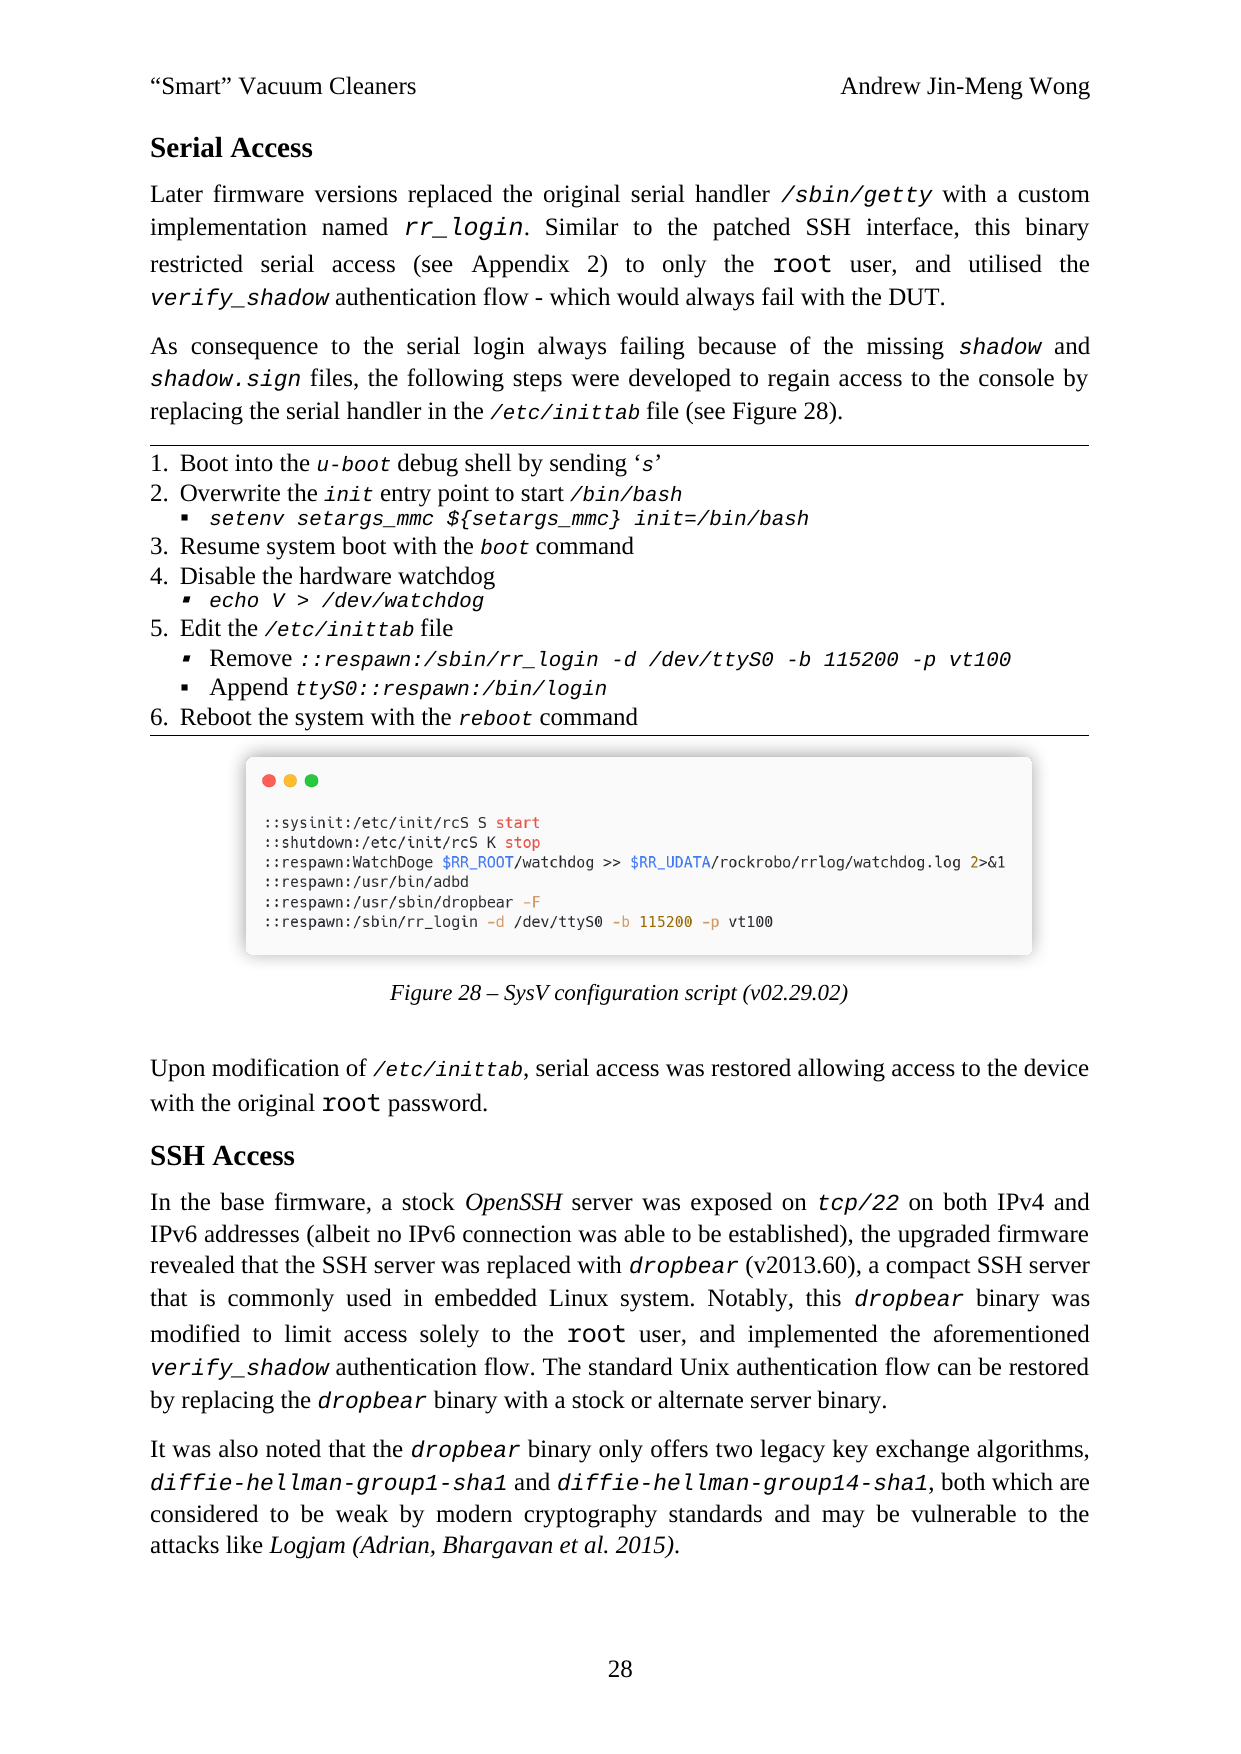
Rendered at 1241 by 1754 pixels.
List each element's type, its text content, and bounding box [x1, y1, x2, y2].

text Upon modification of /etc/inittab, serial access was restored allowing access to the device with the original root password. [150, 1053, 1090, 1119]
subtitle SSH Access [150, 1138, 1090, 1172]
text Later firmware versions replaced the original serial handler /sbin/getty with a custom implementation named rr_login. Similar to the patched SSH interface, this binary restricted serial access (see Appendix 2) to only the root user, and utilised the verify_shadow authentication flow - which would always fail with the DUT. [150, 179, 1090, 312]
picture [246, 757, 1032, 955]
text It was also noted that the dropbear binary only offers two legacy key exchange algorithms, diffie-hellman-group1-sha1 and diffie-hellman-group14-sha1, both which are considered to be weak by modern cryptography standards and may be vulnerable to the attacks like Logjam (Adrian, Bhargavan et al. 2015). [150, 1434, 1090, 1559]
text Figure 28 – SysV configuration script (v02.29.02) [150, 979, 1090, 1005]
text As consequence to the serial login always failing because of the missing shadow and shadow.sign files, the following steps were developed to regain access to the console by replacing the serial handler in the /etc/inittab file (see Figure ). [150, 331, 1090, 426]
subtitle Serial Access [150, 131, 1090, 164]
text In the base firmware, a stock OpenSSH server was exposed on tcp/22 on both IPv4 and IPv6 addresses (albeit no IPv6 connection was able to be established), the upgraded firmware revealed that the SSH server was replaced with dropbear (v2013.60), a compact SSH server that is commonly used in embedded Linux system. Notably, this dropbear binary was modified to limit access solely to the root user, and implemented the aforementioned verify_shadow authentication flow. The standard Unix authentication flow can be restored by replacing the dropbear binary with a stock or alternate server binary. [150, 1187, 1090, 1415]
table_header Boot into the u-boot debug shell by sending ‘s’ Overwrite the init entry point to start /bin/bash setenv setargs_mmc ${setargs_mmc} init=/bin/bash Resume system boot with the boot command Disable the hardware watchdog echo V > /dev/watchdog Edit the /etc/inittab file Remove ::respawn:/sbin/rr_login -d /dev/ttyS0 -b 115200 -p vt100 Append ttyS0::respawn:/bin/login Reboot the system with the reboot command [150, 446, 1089, 734]
